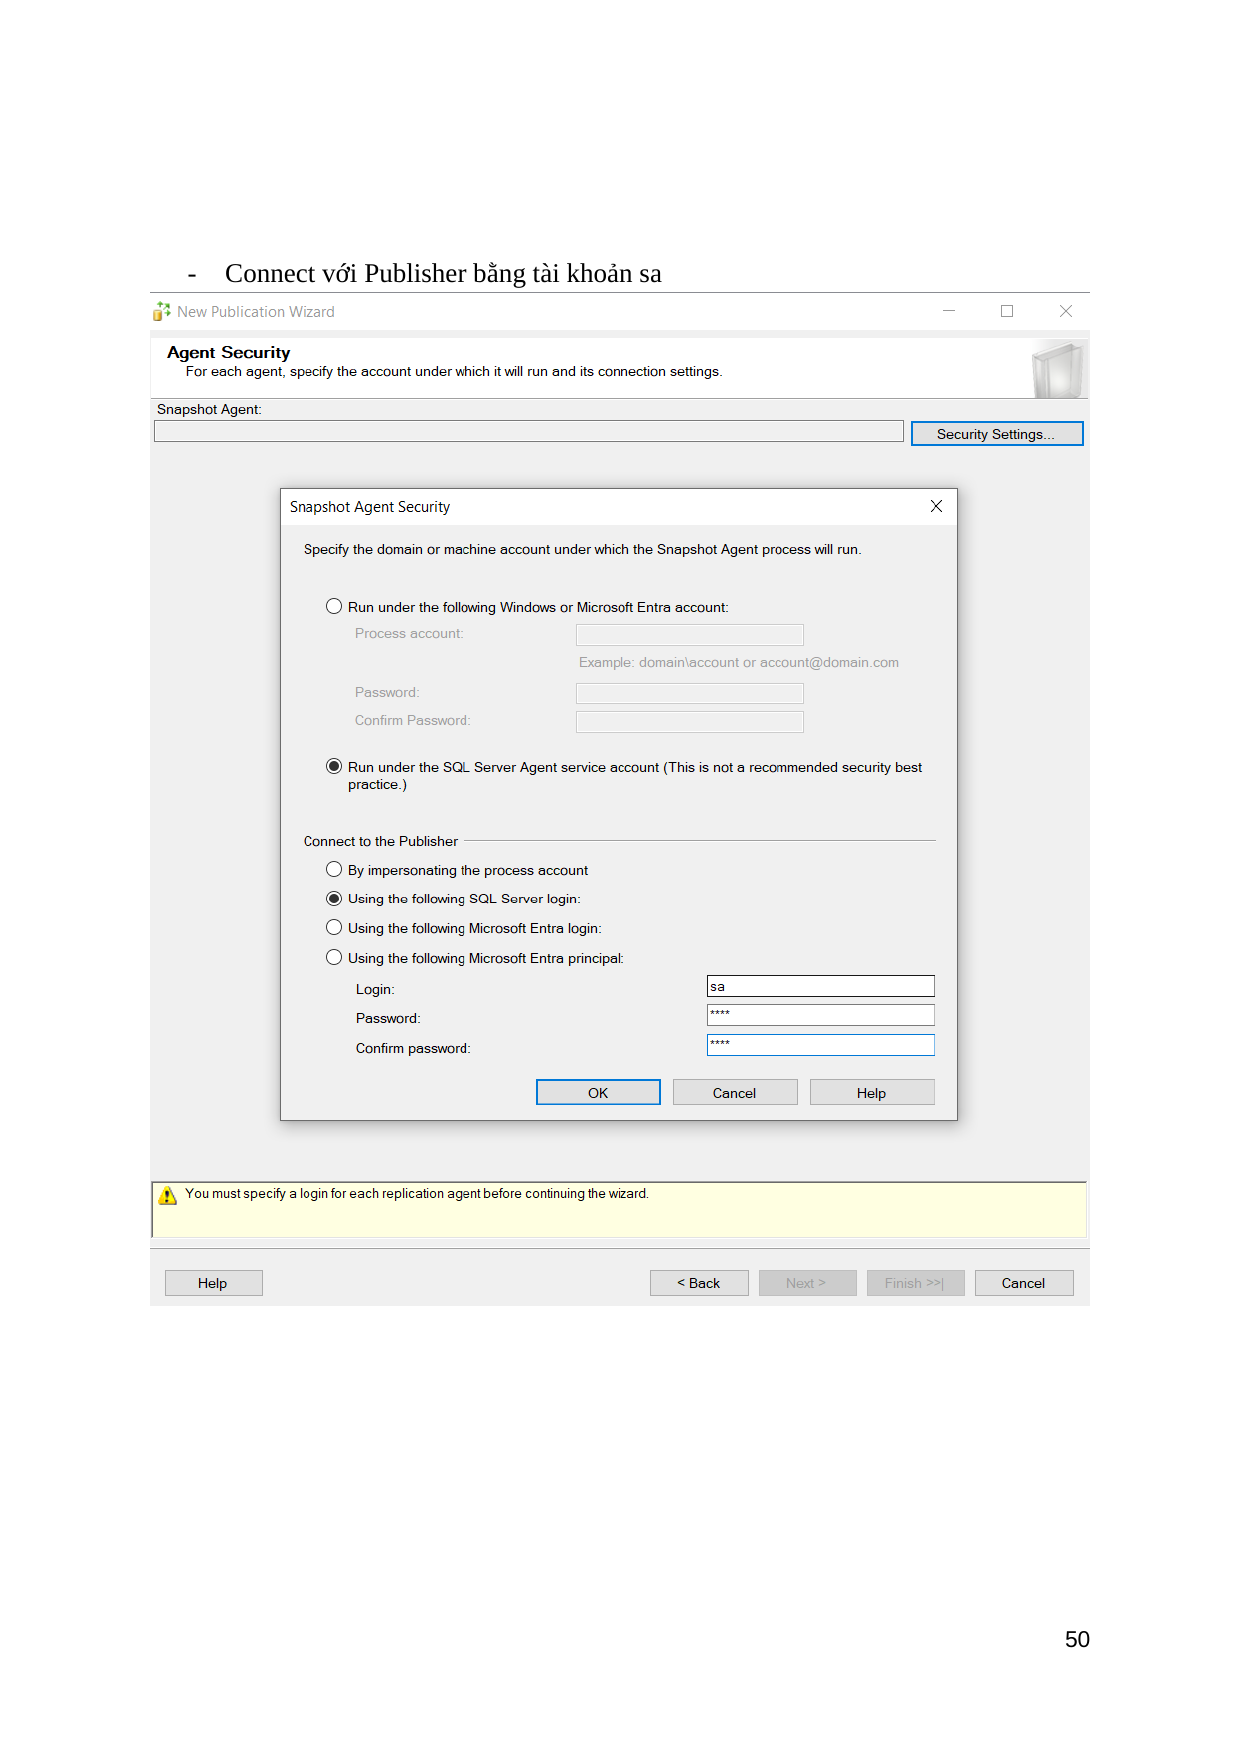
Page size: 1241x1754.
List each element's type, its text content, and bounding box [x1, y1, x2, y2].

list Connect với Publisher bằng tài khoản sa [187, 257, 1090, 288]
picture [150, 292, 1090, 1306]
